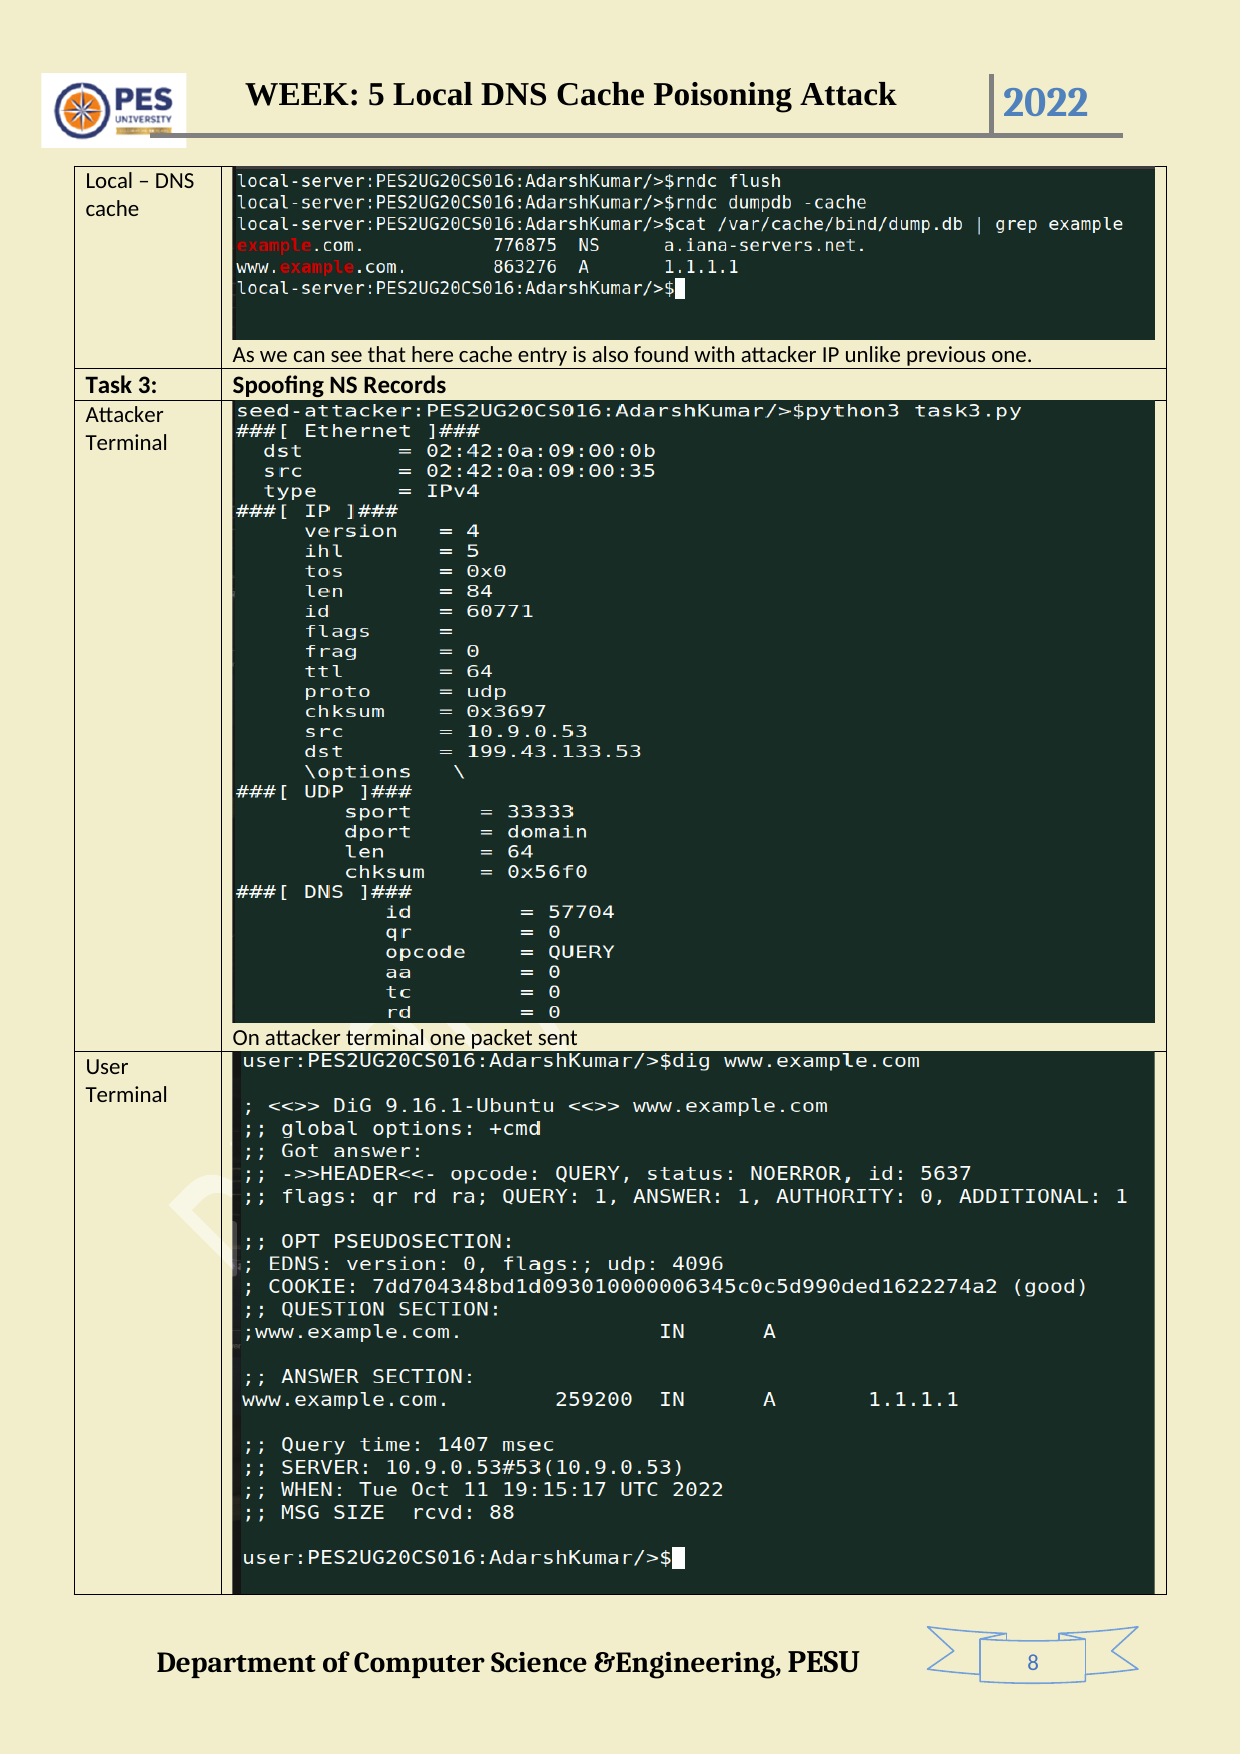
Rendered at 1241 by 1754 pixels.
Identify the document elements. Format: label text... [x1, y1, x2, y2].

picture [232, 166, 1155, 340]
table_cell [1155, 1052, 1166, 1593]
table_cell Attacker Terminal [75, 401, 221, 1051]
table_cell Local – DNS cache [75, 167, 221, 368]
table_cell On attacker terminal one packet sent [222, 401, 1166, 1051]
table_cell User Terminal [75, 1052, 221, 1593]
picture [232, 400, 1155, 1023]
table_cell Task 3: [75, 369, 221, 399]
table_cell [222, 1052, 232, 1593]
picture [41, 73, 187, 148]
picture [232, 1051, 1155, 1594]
table_cell Spoofing NS Records [222, 369, 1166, 399]
table_cell As we can see that here cache entry is also found with attacker IP unlike previous one. [222, 167, 1166, 368]
